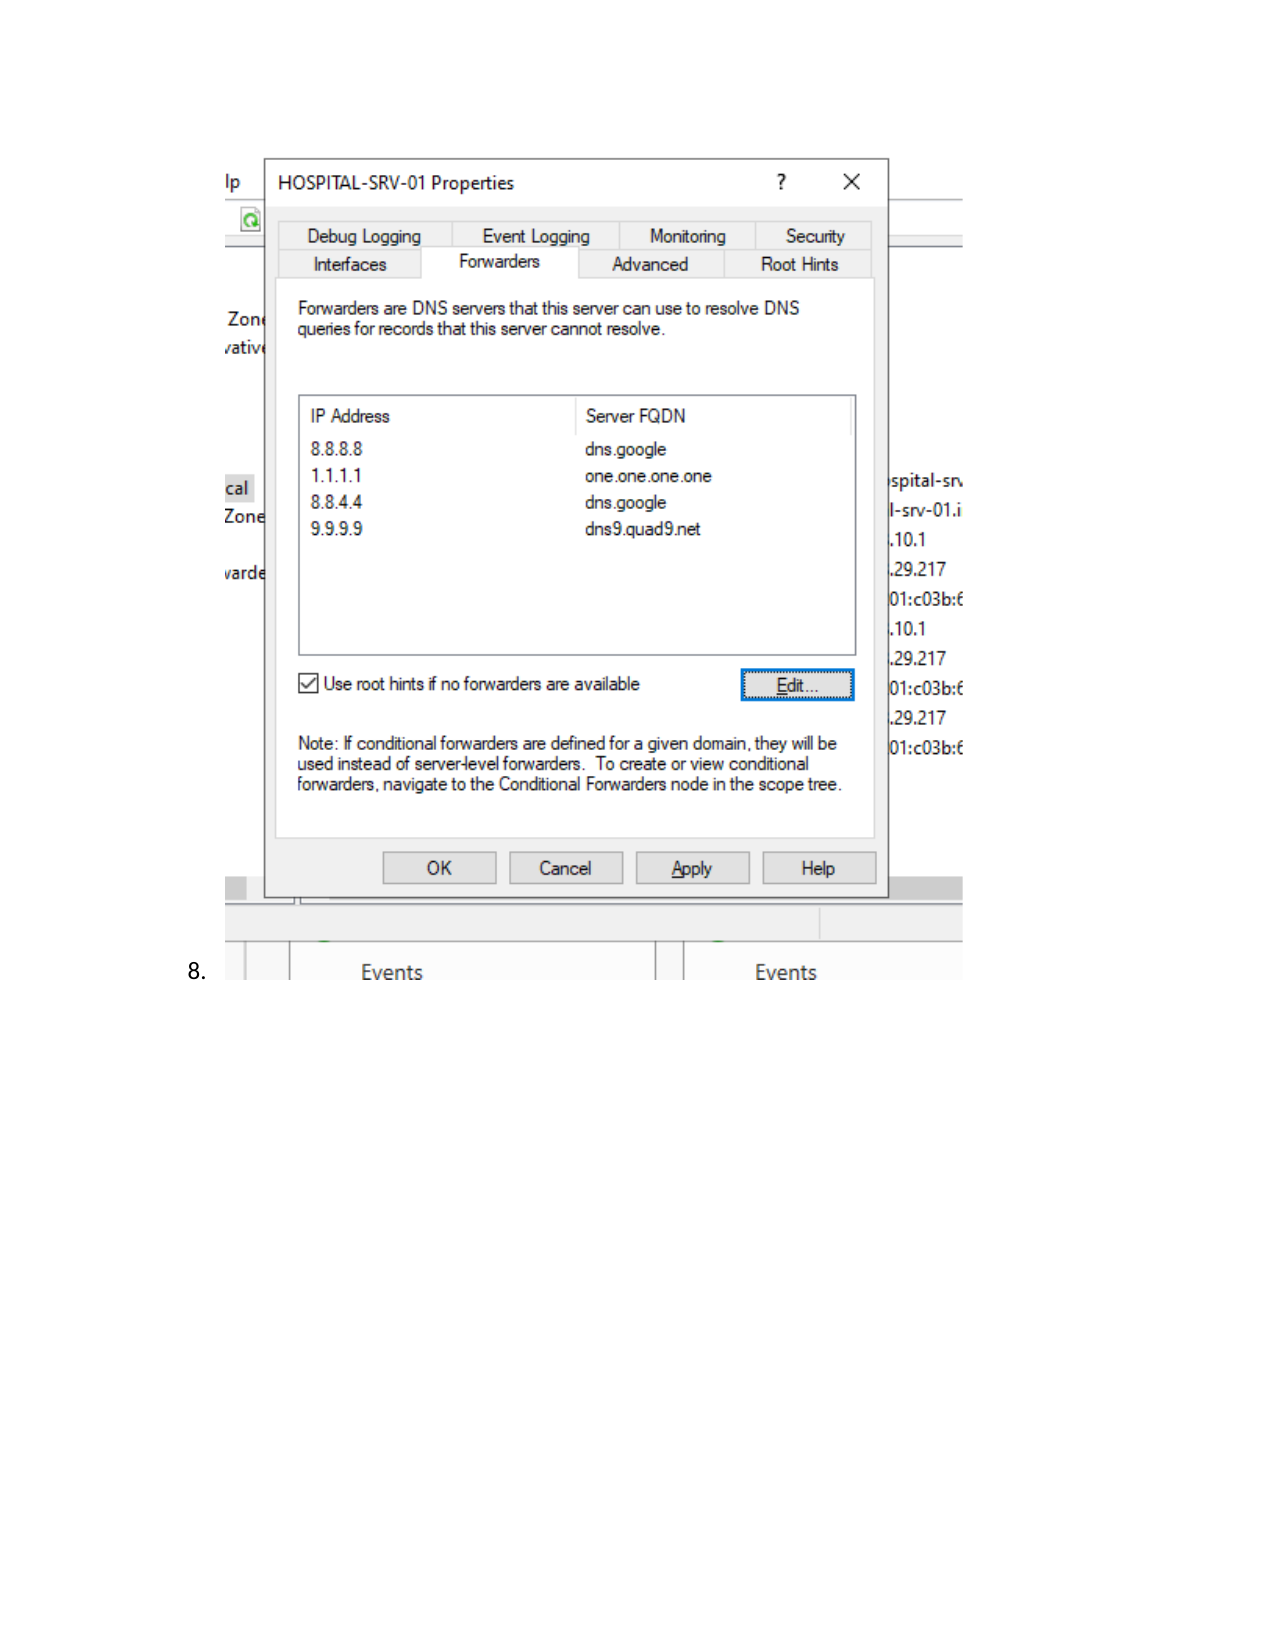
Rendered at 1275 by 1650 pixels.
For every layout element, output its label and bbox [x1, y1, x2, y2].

picture [225, 150, 963, 980]
